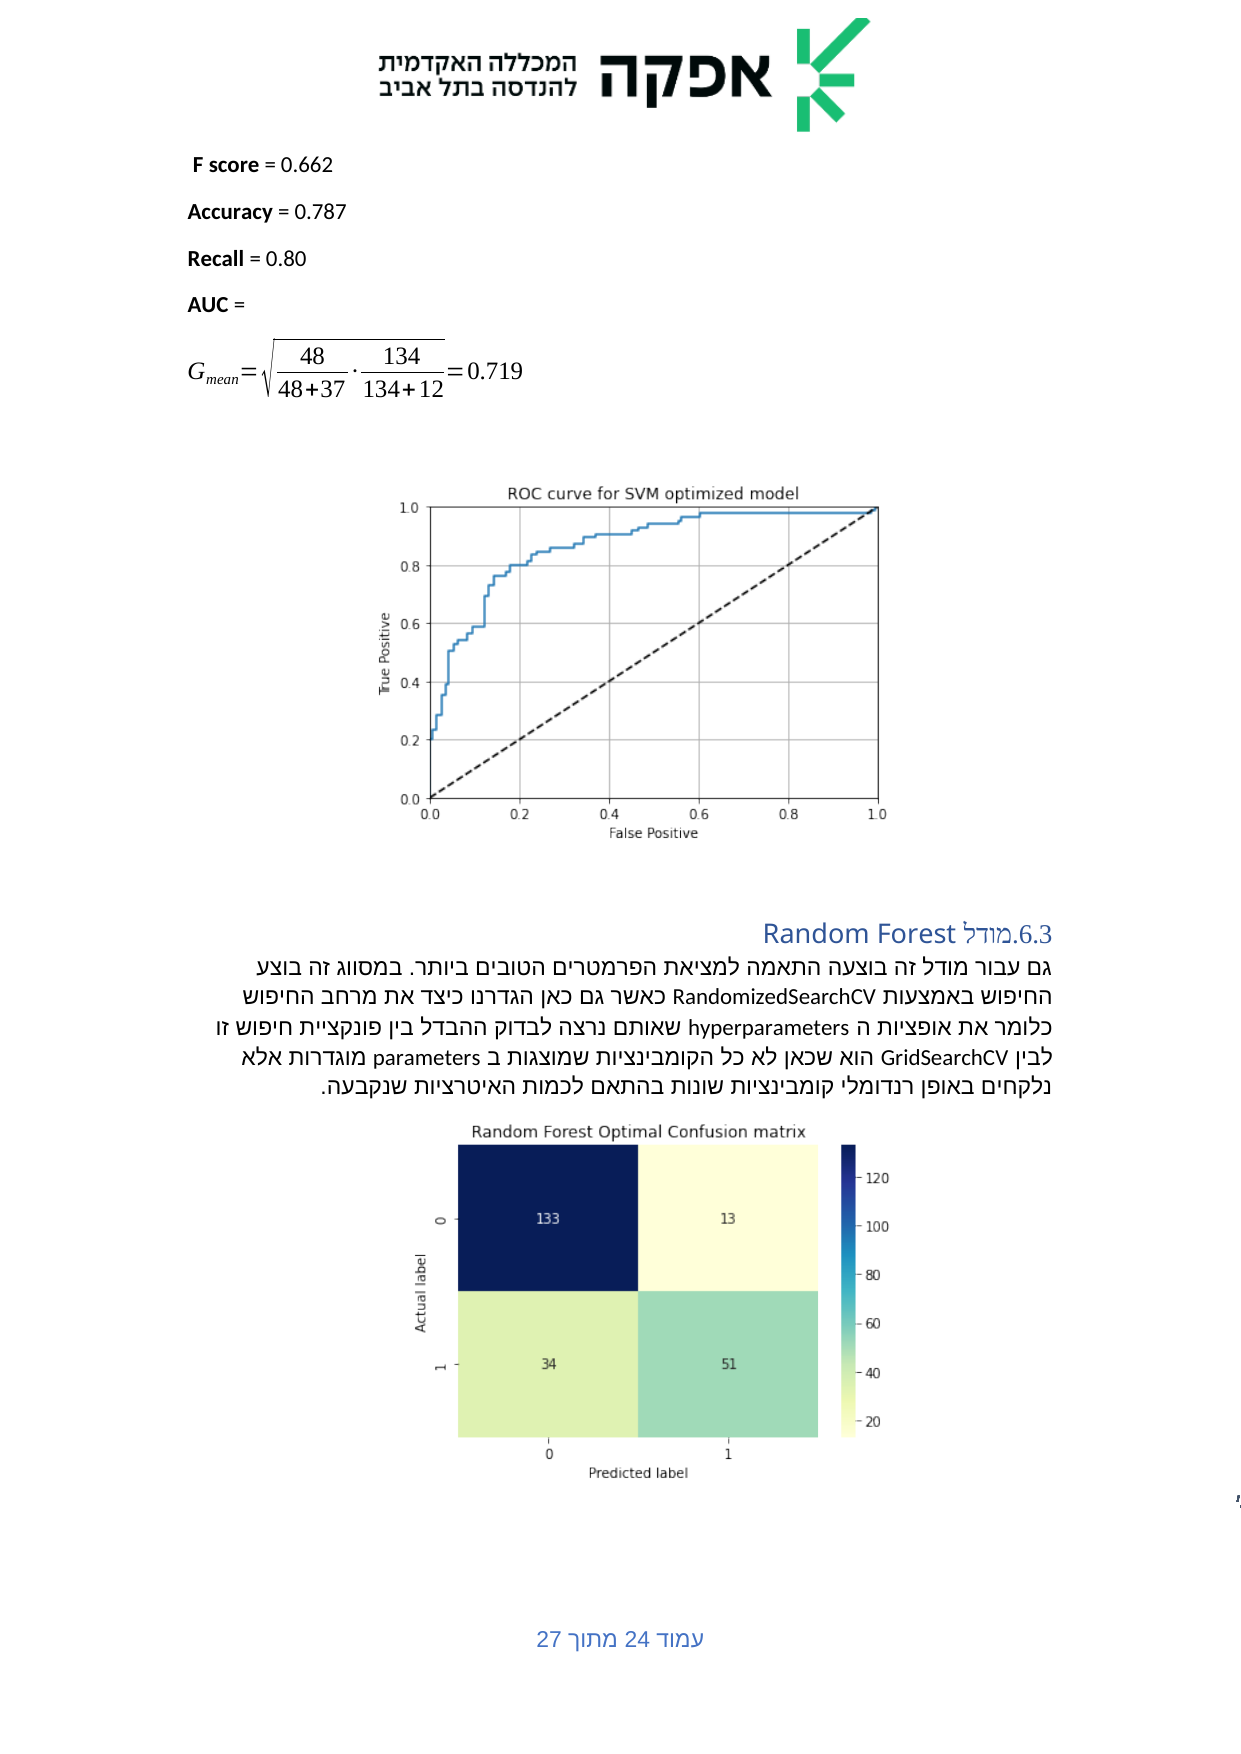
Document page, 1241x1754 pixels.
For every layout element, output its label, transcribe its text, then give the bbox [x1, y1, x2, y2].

text גם עבור מודל זה בוצעה התאמה למציאת הפרמטרים הטובים ביותר. במסווג זה בוצע החיפוש באמצעות RandomizedSearchCV כאשר גם כאן הגדרנו כיצד את מרחב החיפוש כלומר את אופציות ה hyperparameters שאותם נרצה לבדוק ההבדל בין פונקציית חיפוש זו לבין GridSearchCV הוא שכאן לא כל הקומבינציות שמוצגות ב parameters מוגדרות אלא נלקחים באופן רנדומלי קומבינציות שונות בהתאם לכמות האיטרציות שנקבעה. [187, 954, 1053, 1099]
text F score = 0.662 [187, 150, 1053, 178]
picture [407, 1115, 899, 1489]
text Recall = 0.80 [187, 244, 1053, 272]
text AUC = [187, 291, 1053, 319]
picture [371, 477, 898, 849]
picture [350, 18, 891, 135]
text Accuracy = 0.787 [187, 197, 1053, 225]
